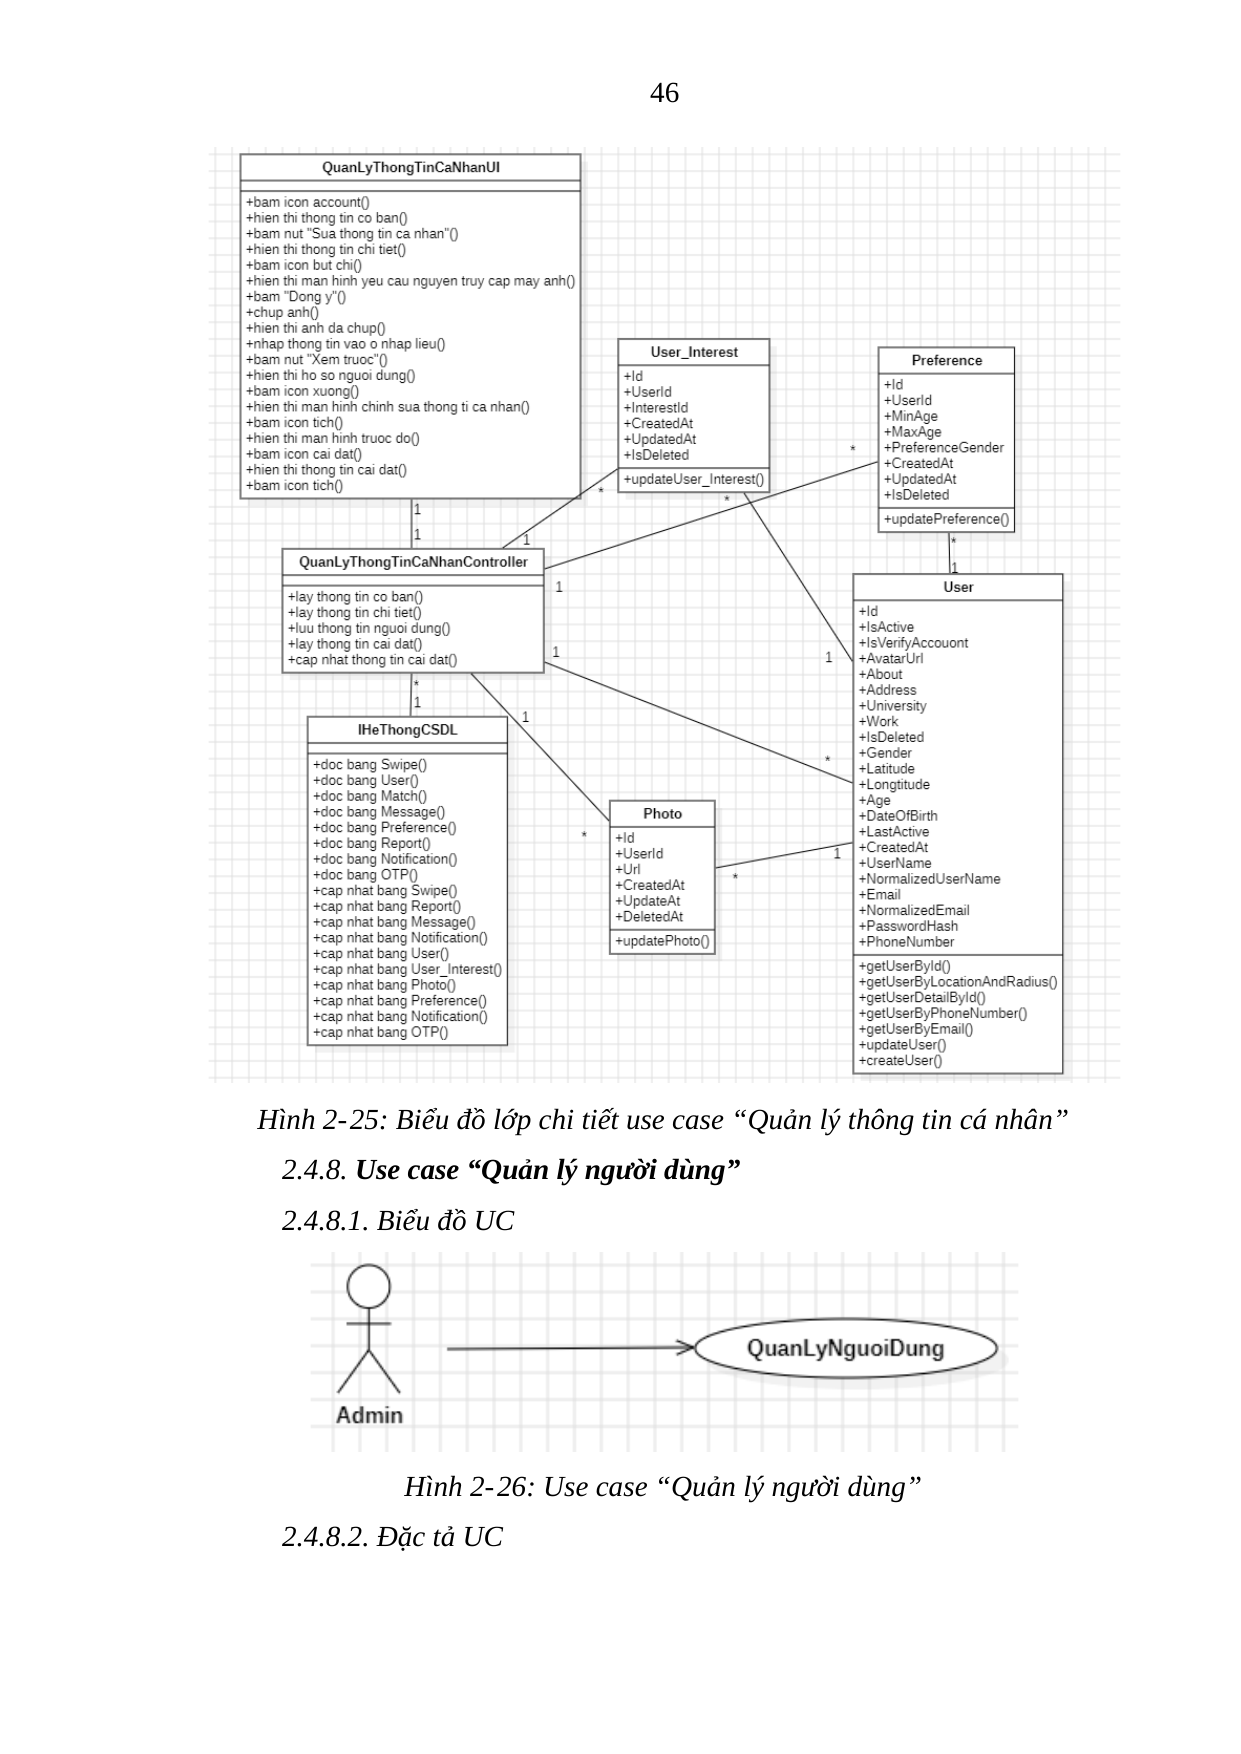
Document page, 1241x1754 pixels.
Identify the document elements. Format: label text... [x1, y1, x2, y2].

picture [208, 147, 1121, 1083]
text Biểu đồ UC [282, 1203, 1122, 1236]
text Đặc tả UC [282, 1519, 1122, 1553]
text Hình -25: Biểu đồ lớp chi tiết use case “Quản lý thông tin cá nhân” [207, 1102, 1122, 1136]
text Use case “Quản lý người dùng” [282, 1152, 1122, 1186]
text Hình -26: Use case “Quản lý người dùng” [207, 1469, 1122, 1502]
picture [310, 1252, 1019, 1452]
